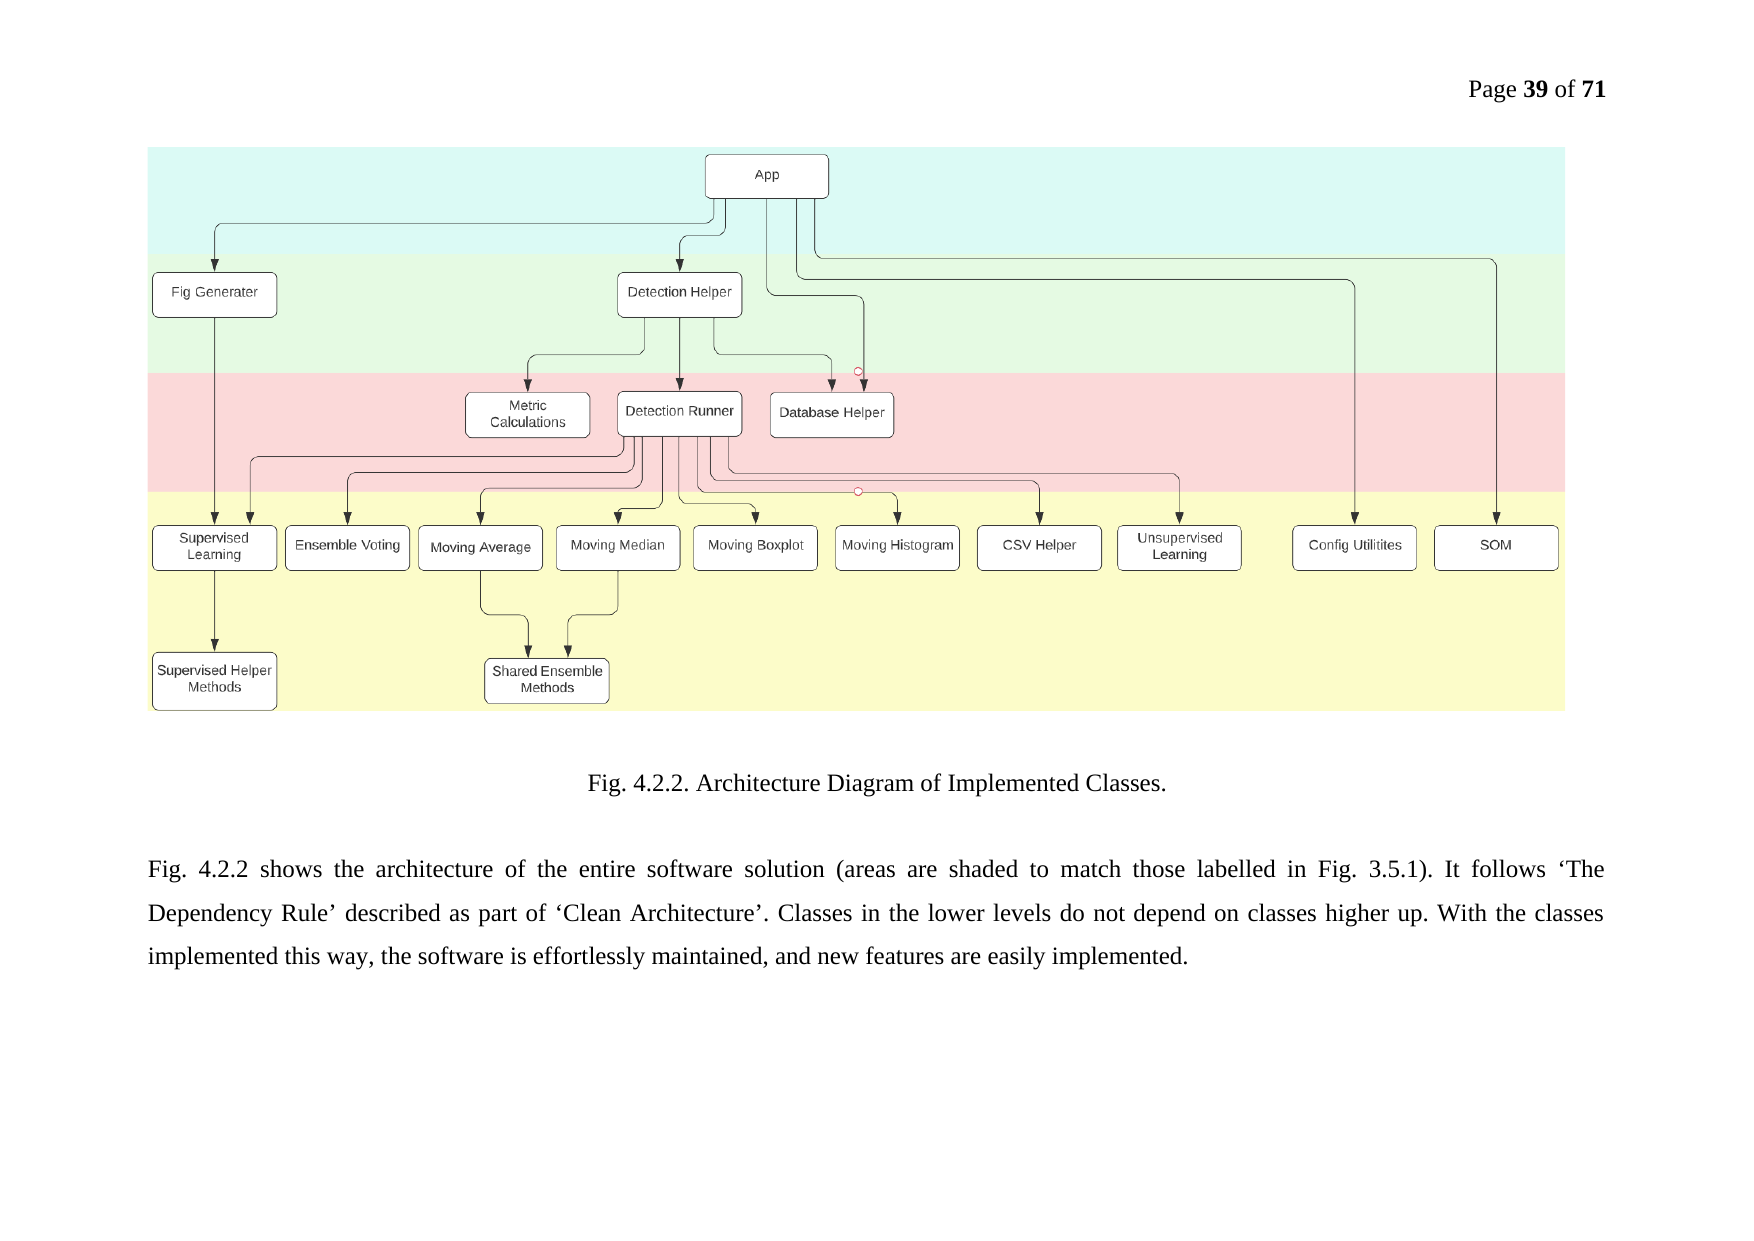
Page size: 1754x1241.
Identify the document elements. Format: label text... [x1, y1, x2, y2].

picture [147, 147, 1566, 711]
text Fig. 4.2.2 shows the architecture of the entire software solution (areas are shaded to match those labelled in Fig. 3.5.1). It follows ‘The Dependency Rule’ described as part of ‘Clean Architecture’. Classes in the lower levels do not depend on classes higher up. With the classes implemented this way, the software is effortlessly maintained, and new features are easily implemented. [148, 854, 1606, 969]
text Fig. 4.2.2. Architecture Diagram of Implemented Classes. [148, 768, 1606, 797]
